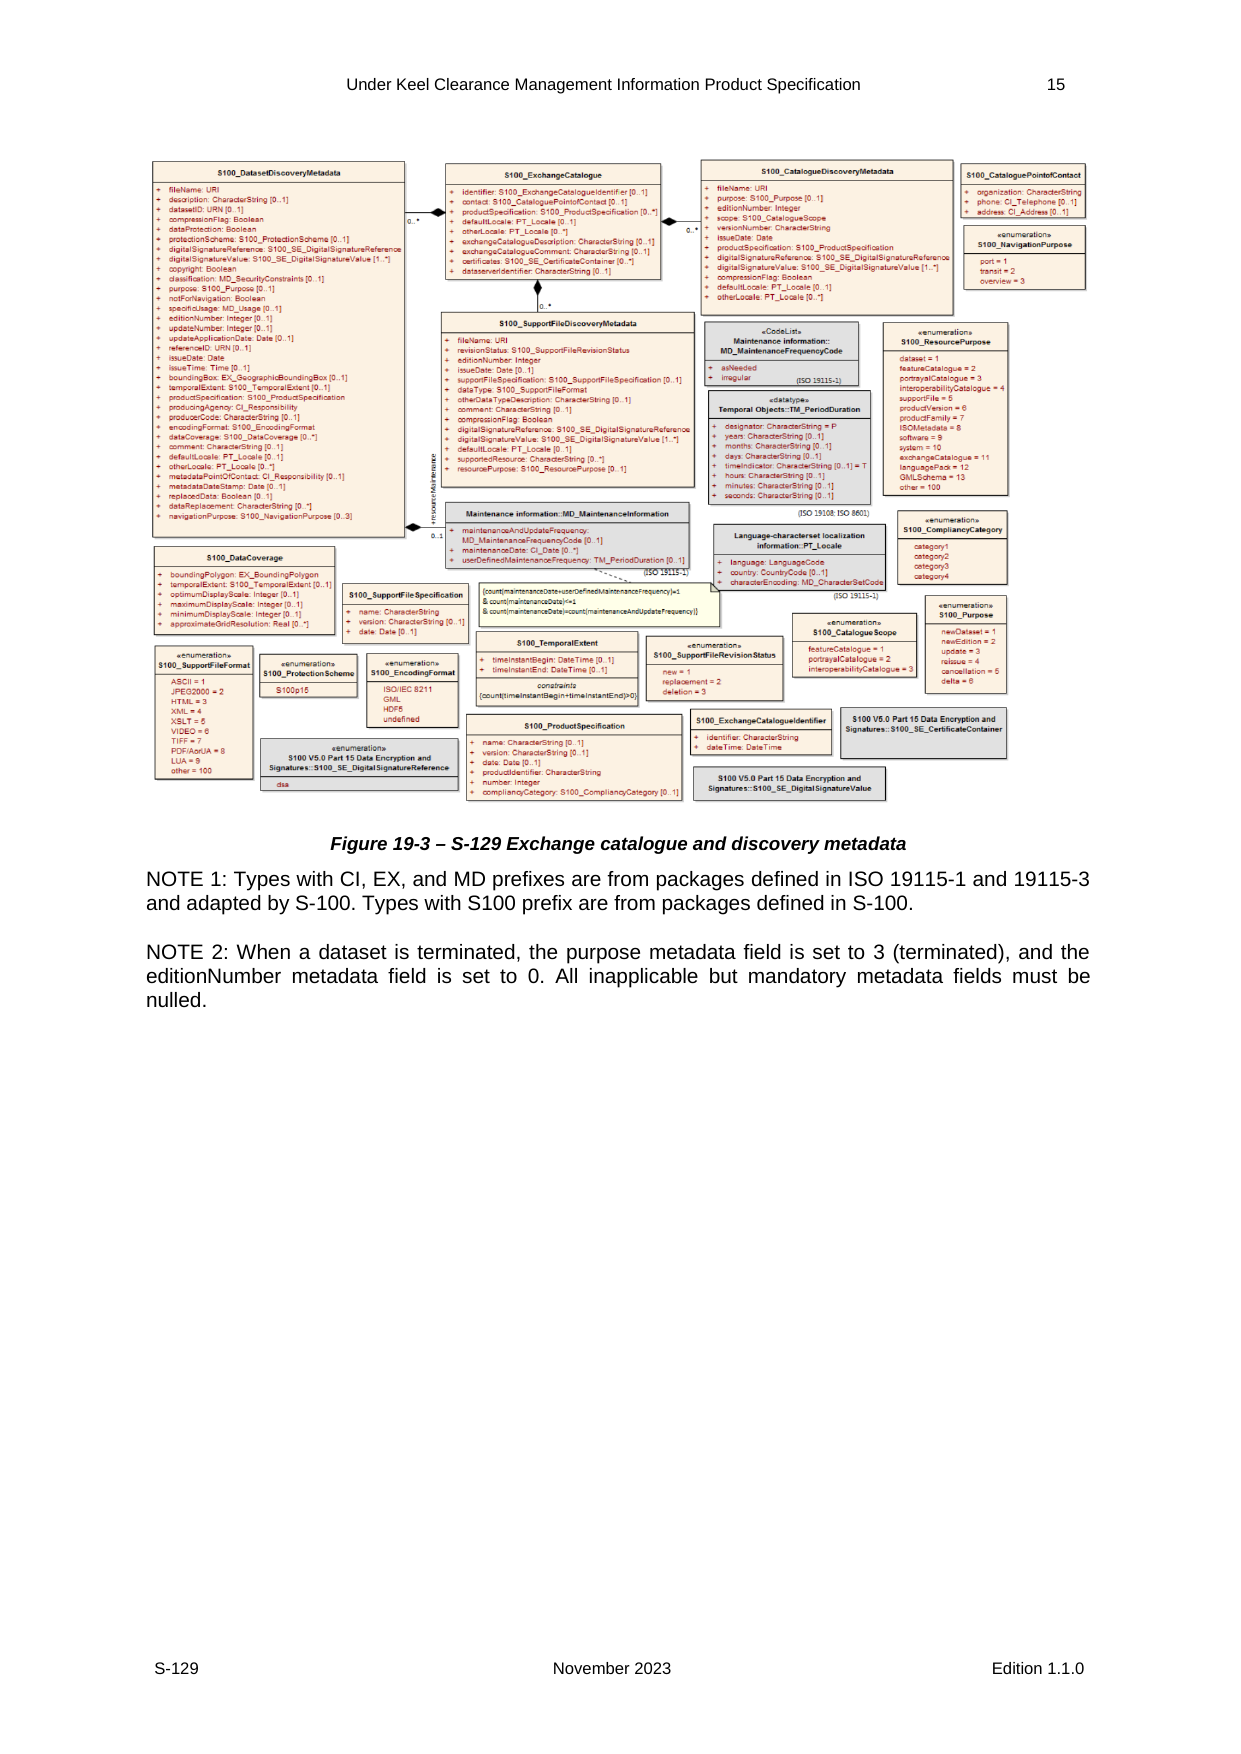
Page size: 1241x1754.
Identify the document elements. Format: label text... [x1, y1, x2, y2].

text NOTE 2: When a dataset is terminated, the purpose metadata field is set to 3 (terminated), and the editionNumber metadata field is set to 0. All inapplicable but mandatory metadata fields must be nulled. [146, 940, 1092, 1012]
picture [145, 150, 1093, 809]
text NOTE 1: Types with CI, EX, and MD prefixes are from packages defined in ISO 19115-1 and 19115-3 and adapted by S-100. Types with S100 prefix are from packages defined in S-100. [146, 867, 1092, 915]
text Figure 19-3 – S-129 Exchange catalogue and discovery metadata [146, 833, 1092, 855]
